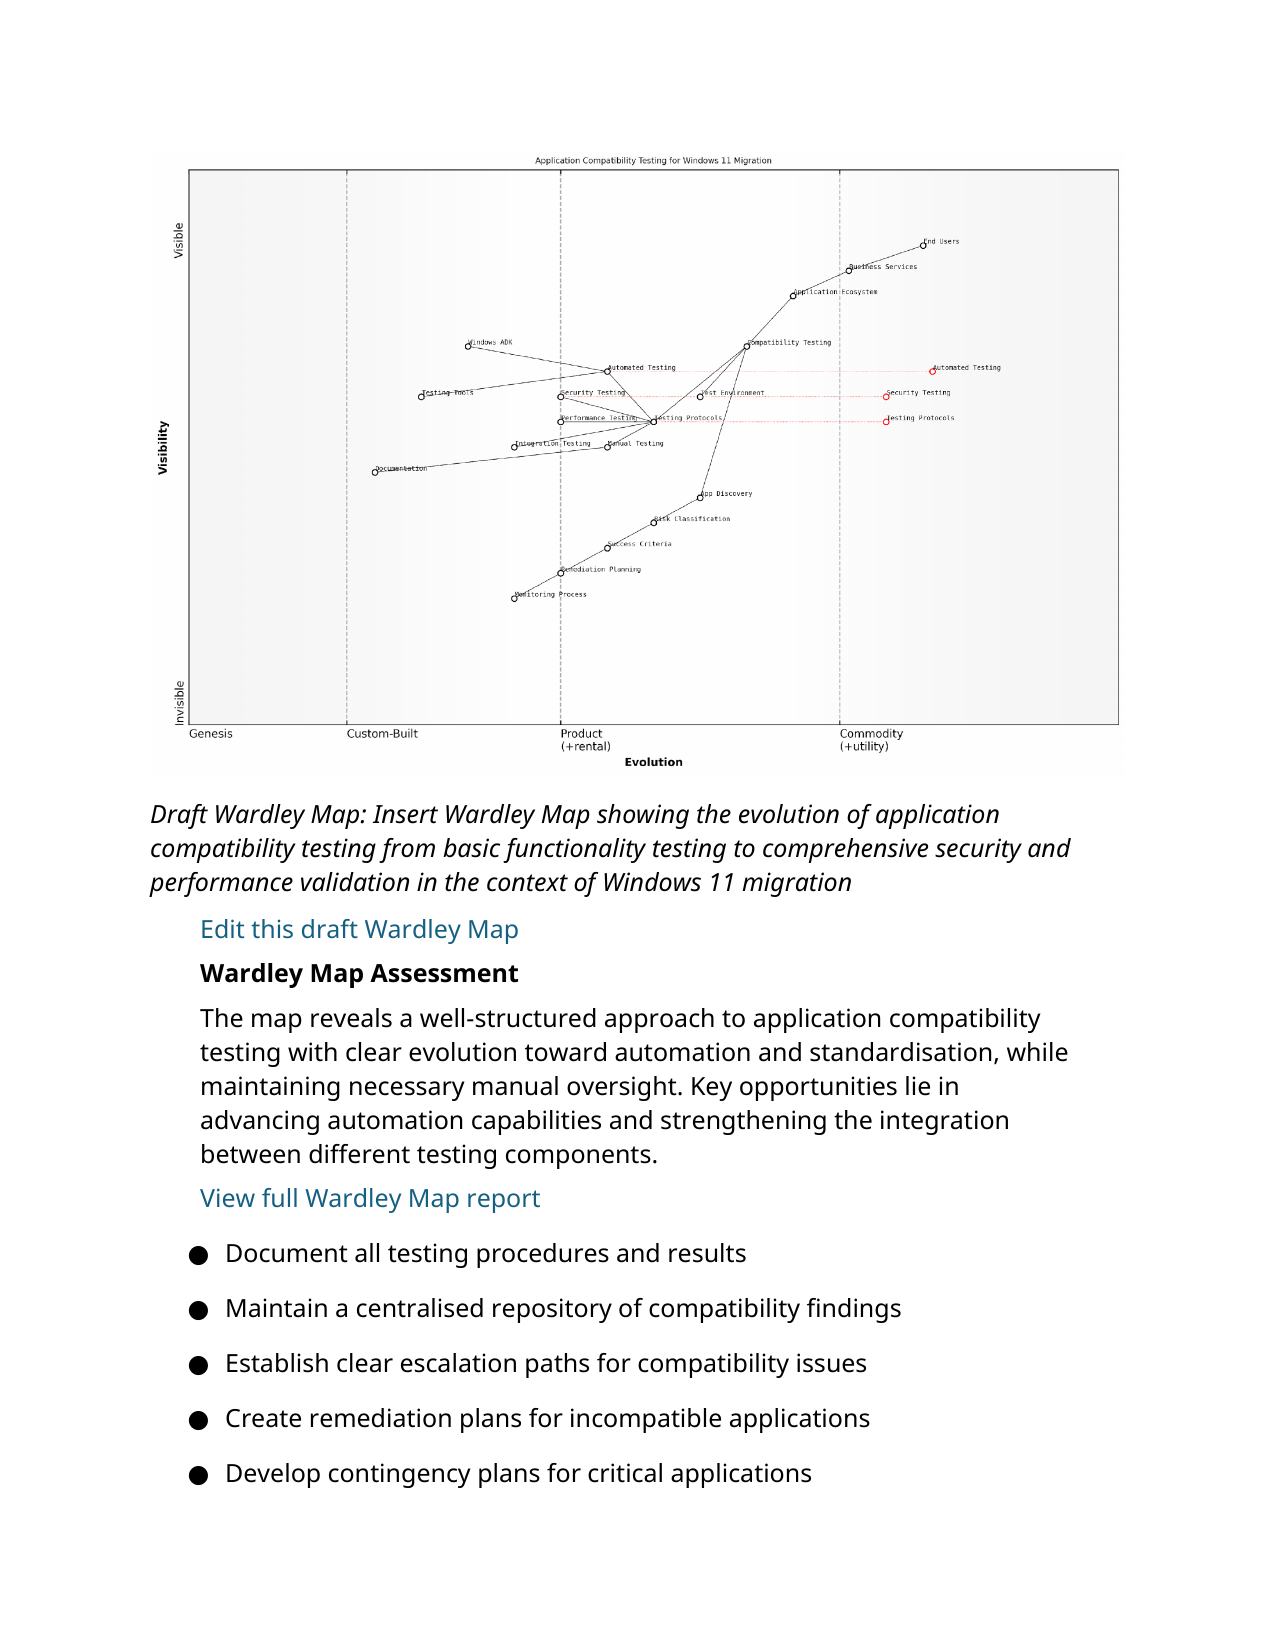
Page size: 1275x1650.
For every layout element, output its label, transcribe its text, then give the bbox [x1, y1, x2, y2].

text Wardley Map Assessment [200, 956, 1075, 990]
list Create remediation plans for incompatible applications [187, 1390, 1125, 1442]
list Maintain a centralised repository of compatibility findings [187, 1280, 1125, 1332]
text View full Wardley Map report [200, 1181, 1075, 1215]
text The map reveals a well-structured approach to application compatibility testing with clear evolution toward automation and standardisation, while maintaining necessary manual oversight. Key opportunities lie in advancing automation capabilities and strengthening the integration between different testing components. [200, 1000, 1075, 1171]
list Document all testing procedures and results [187, 1225, 1125, 1277]
list Establish clear escalation paths for compatibility issues [187, 1335, 1125, 1387]
list Develop contingency plans for critical applications [187, 1445, 1125, 1497]
text Edit this draft Wardley Map [200, 911, 1075, 945]
picture [150, 150, 1125, 776]
text Draft Wardley Map: Insert Wardley Map showing the evolution of application compatibility testing from basic functionality testing to comprehensive security and performance validation in the context of Windows 11 migration [150, 797, 1125, 899]
